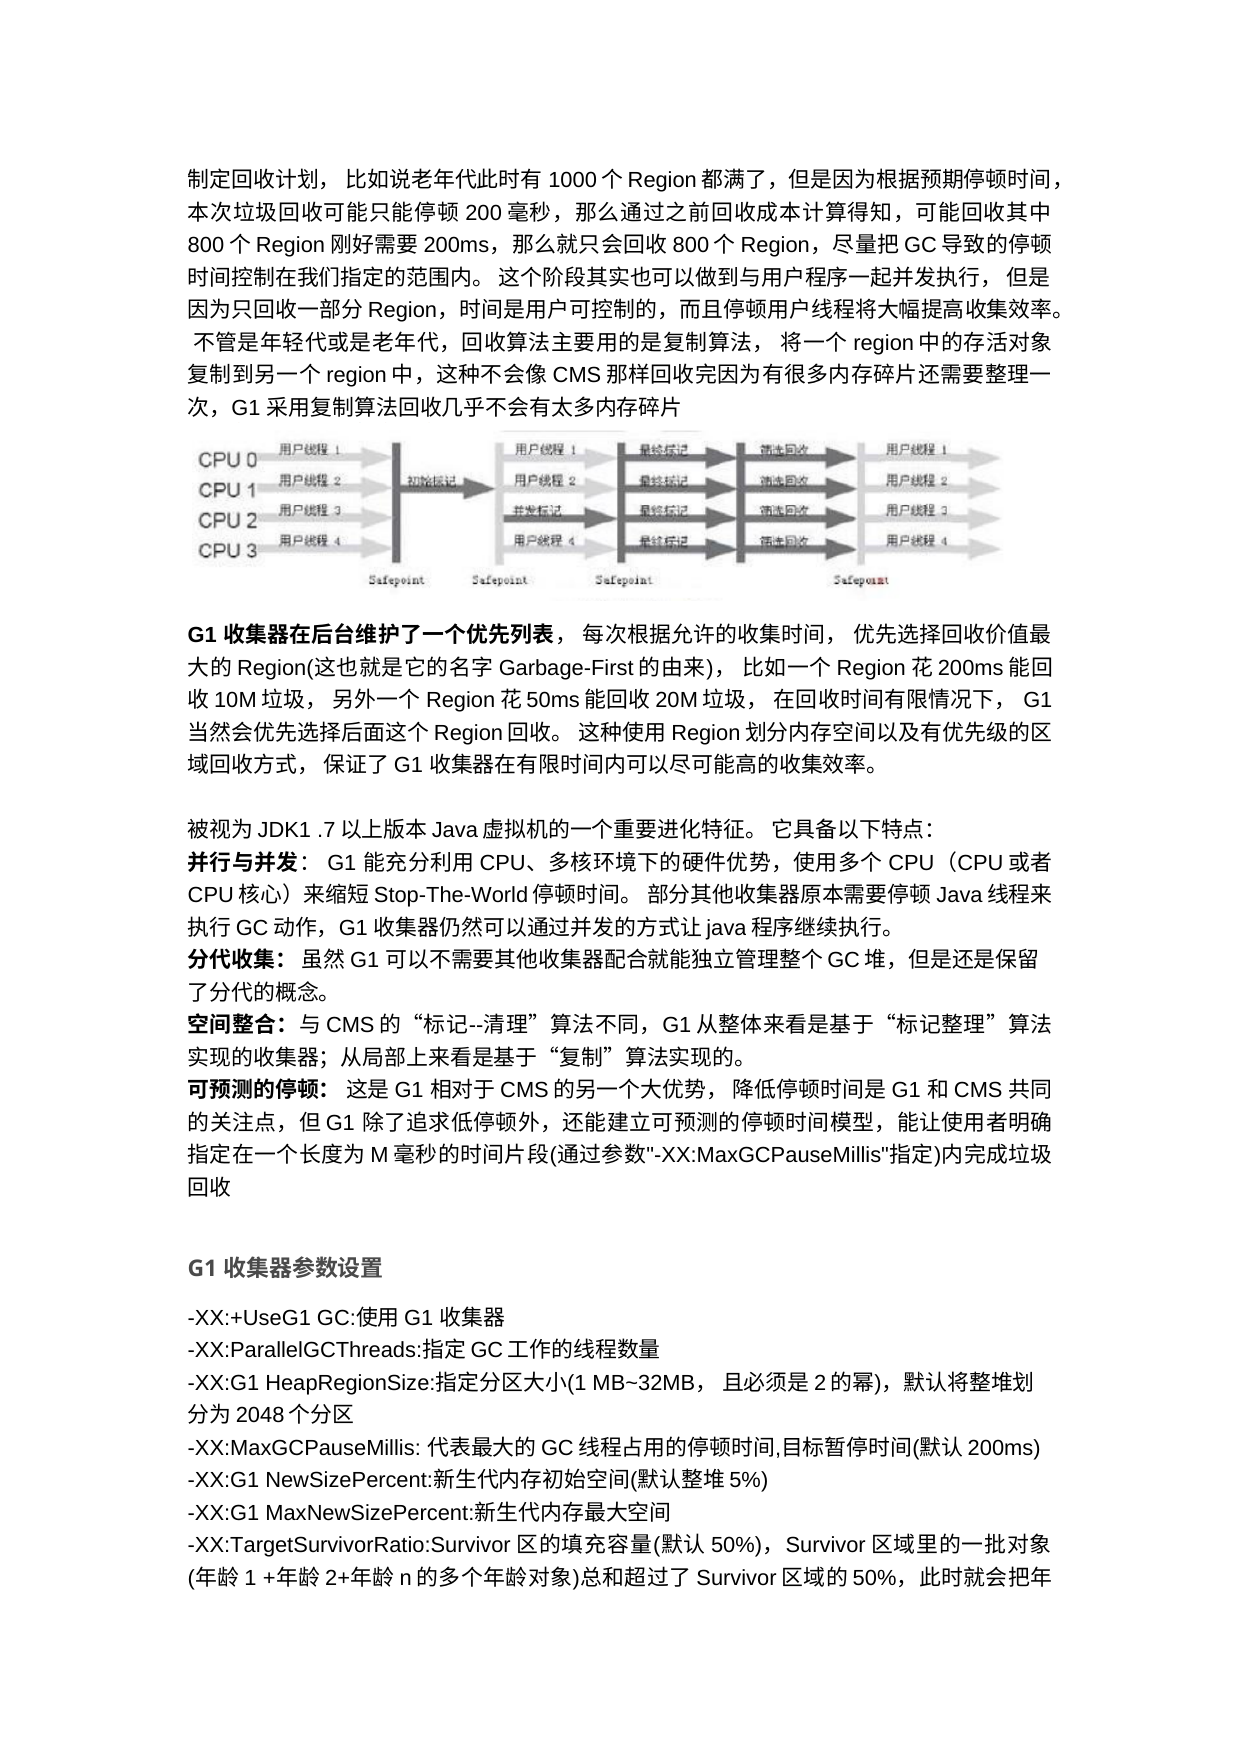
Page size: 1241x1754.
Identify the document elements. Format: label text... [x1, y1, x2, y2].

text -XX:G1 HeapRegionSize:指定分区大小(1 MB~32MB， 且必须是2的幂)，默认将整堆划 [187, 1364, 1053, 1397]
text 分代收集： 虽然G1 可以不需要其他收集器配合就能独立管理整个GC堆，但是还是保留 [187, 942, 1053, 974]
text 被视为JDK1 .7以上版本Java虚拟机的一个重要进化特征。 它具备以下特点： [187, 812, 1053, 844]
text G1 收集器参数设置 [187, 1234, 1053, 1299]
text -XX:G1 NewSizePercent:新生代内存初始空间(默认整堆5%) [187, 1462, 1053, 1494]
text 并行与并发： G1 能充分利用CPU、多核环境下的硬件优势，使用多个CPU（CPU或者CPU核心）来缩短Stop-The-World停顿时间。 部分其他收集器原本需要停顿Java线程来执行GC动作，G1 收集器仍然可以通过并发的方式让java程序继续执行。 [187, 844, 1053, 942]
text -XX:MaxGCPauseMillis: 代表最大的GC线程占用的停顿时间,目标暂停时间(默认200ms) [187, 1429, 1053, 1462]
text -XX:+UseG1 GC:使用G1 收集器 [187, 1299, 1053, 1332]
text 了分代的概念。 [187, 974, 1053, 1007]
text -XX:G1 MaxNewSizePercent:新生代内存最大空间 [187, 1494, 1053, 1527]
text -XX:ParallelGCThreads:指定GC工作的线程数量 [187, 1332, 1053, 1364]
picture [187, 422, 1053, 601]
text 可预测的停顿： 这是G1 相对于CMS的另一个大优势， 降低停顿时间是G1 和 CMS 共同的关注点，但G1 除了追求低停顿外，还能建立可预测的停顿时间模型，能让使用者明确指定在一个长度为M毫秒的时间片段(通过参数"-XX:MaxGCPauseMillis"指定)内完成垃圾回收 [187, 1072, 1053, 1202]
text G1 收集器在后台维护了一个优先列表， 每次根据允许的收集时间， 优先选择回收价值最大的Region(这也就是它的名字Garbage-First的由来)， 比如一个Region花200ms能回收10M垃圾， 另外一个Region花50ms能回收20M垃圾， 在回收时间有限情况下， G1 当然会优先选择后面这个Region回收。 这种使用Region划分内存空间以及有优先级的区域回收方式， 保证了G1 收集器在有限时间内可以尽可能高的收集效率。 [187, 617, 1053, 779]
text 分为2048个分区 [187, 1397, 1053, 1429]
text 空间整合：与CMS的“标记--清理”算法不同，G1从整体来看是基于“标记整理”算法实现的收集器；从局部上来看是基于“复制”算法实现的。 [187, 1007, 1053, 1072]
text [187, 162, 1053, 422]
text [187, 1527, 1053, 1592]
